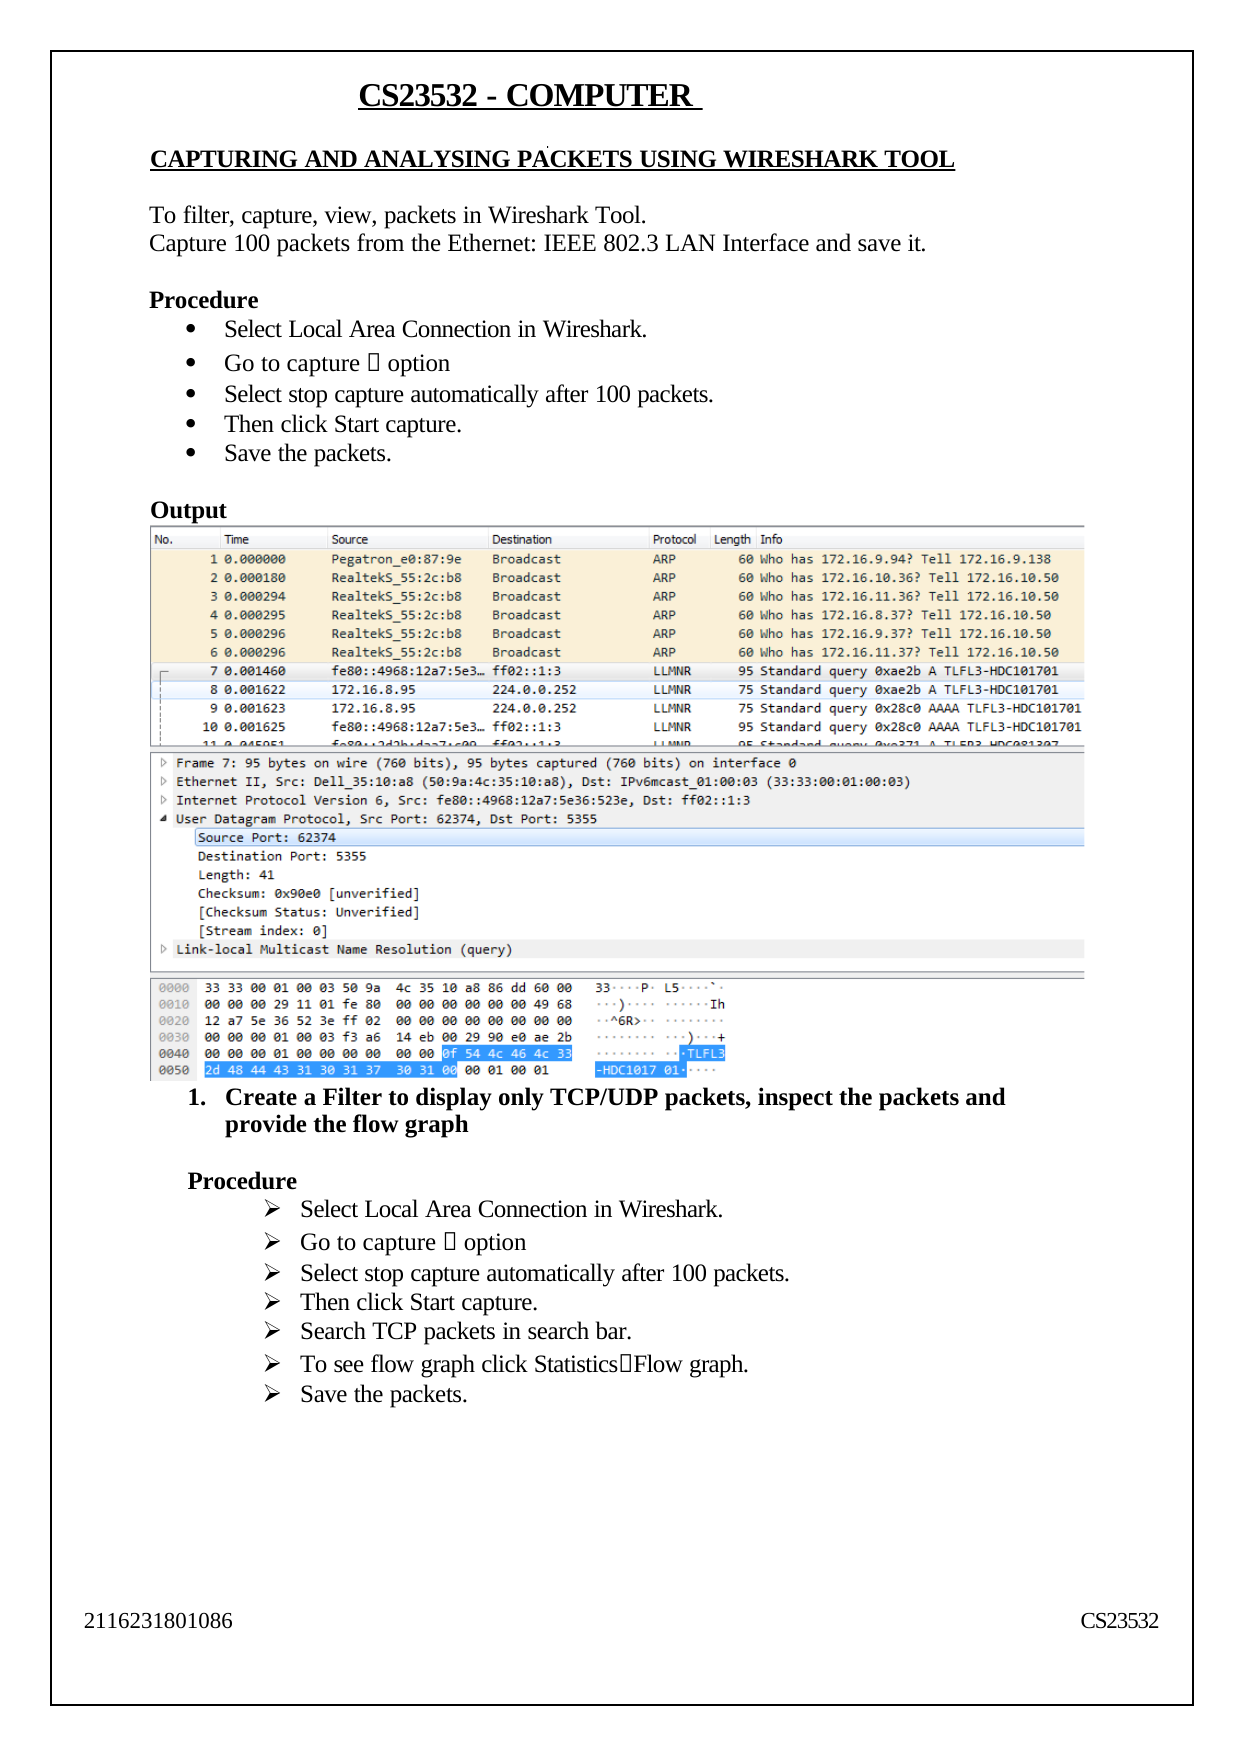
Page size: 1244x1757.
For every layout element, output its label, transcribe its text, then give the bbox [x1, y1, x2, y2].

list Save the packets. [262, 1379, 1185, 1408]
text CAPTURING AND ANALYSING PACKETS USING WIRESHARK TOOL [150, 144, 1185, 173]
list Go to capture  option [262, 1224, 1185, 1258]
text To filter, capture, view, packets in Wireshark Tool. [149, 200, 1185, 228]
list Then click Start capture. [186, 409, 1185, 437]
list Select stop capture automatically after 100 packets. [186, 379, 1185, 408]
list Go to capture  option [186, 344, 1185, 378]
list Then click Start capture. [262, 1287, 1185, 1316]
list Select Local Area Connection in Wireshark. [186, 314, 1185, 343]
text Output [150, 495, 1185, 524]
list Save the packets. [186, 438, 1185, 467]
text Procedure [149, 285, 1185, 314]
list Select Local Area Connection in Wireshark. [262, 1194, 1185, 1223]
list Create a Filter to display only TCP/UDP packets, inspect the packets and provide the flow graph [187, 1081, 1080, 1138]
text Capture 100 packets from the Ethernet: IEEE 802.3 LAN Interface and save it. [149, 228, 1185, 257]
list Select stop capture automatically after 100 packets. [262, 1258, 1185, 1287]
list To see flow graph click StatisticsFlow graph. [262, 1345, 1185, 1379]
text Procedure [187, 1166, 1185, 1194]
picture [150, 525, 1085, 1081]
list Search TCP packets in search bar. [262, 1316, 1185, 1345]
